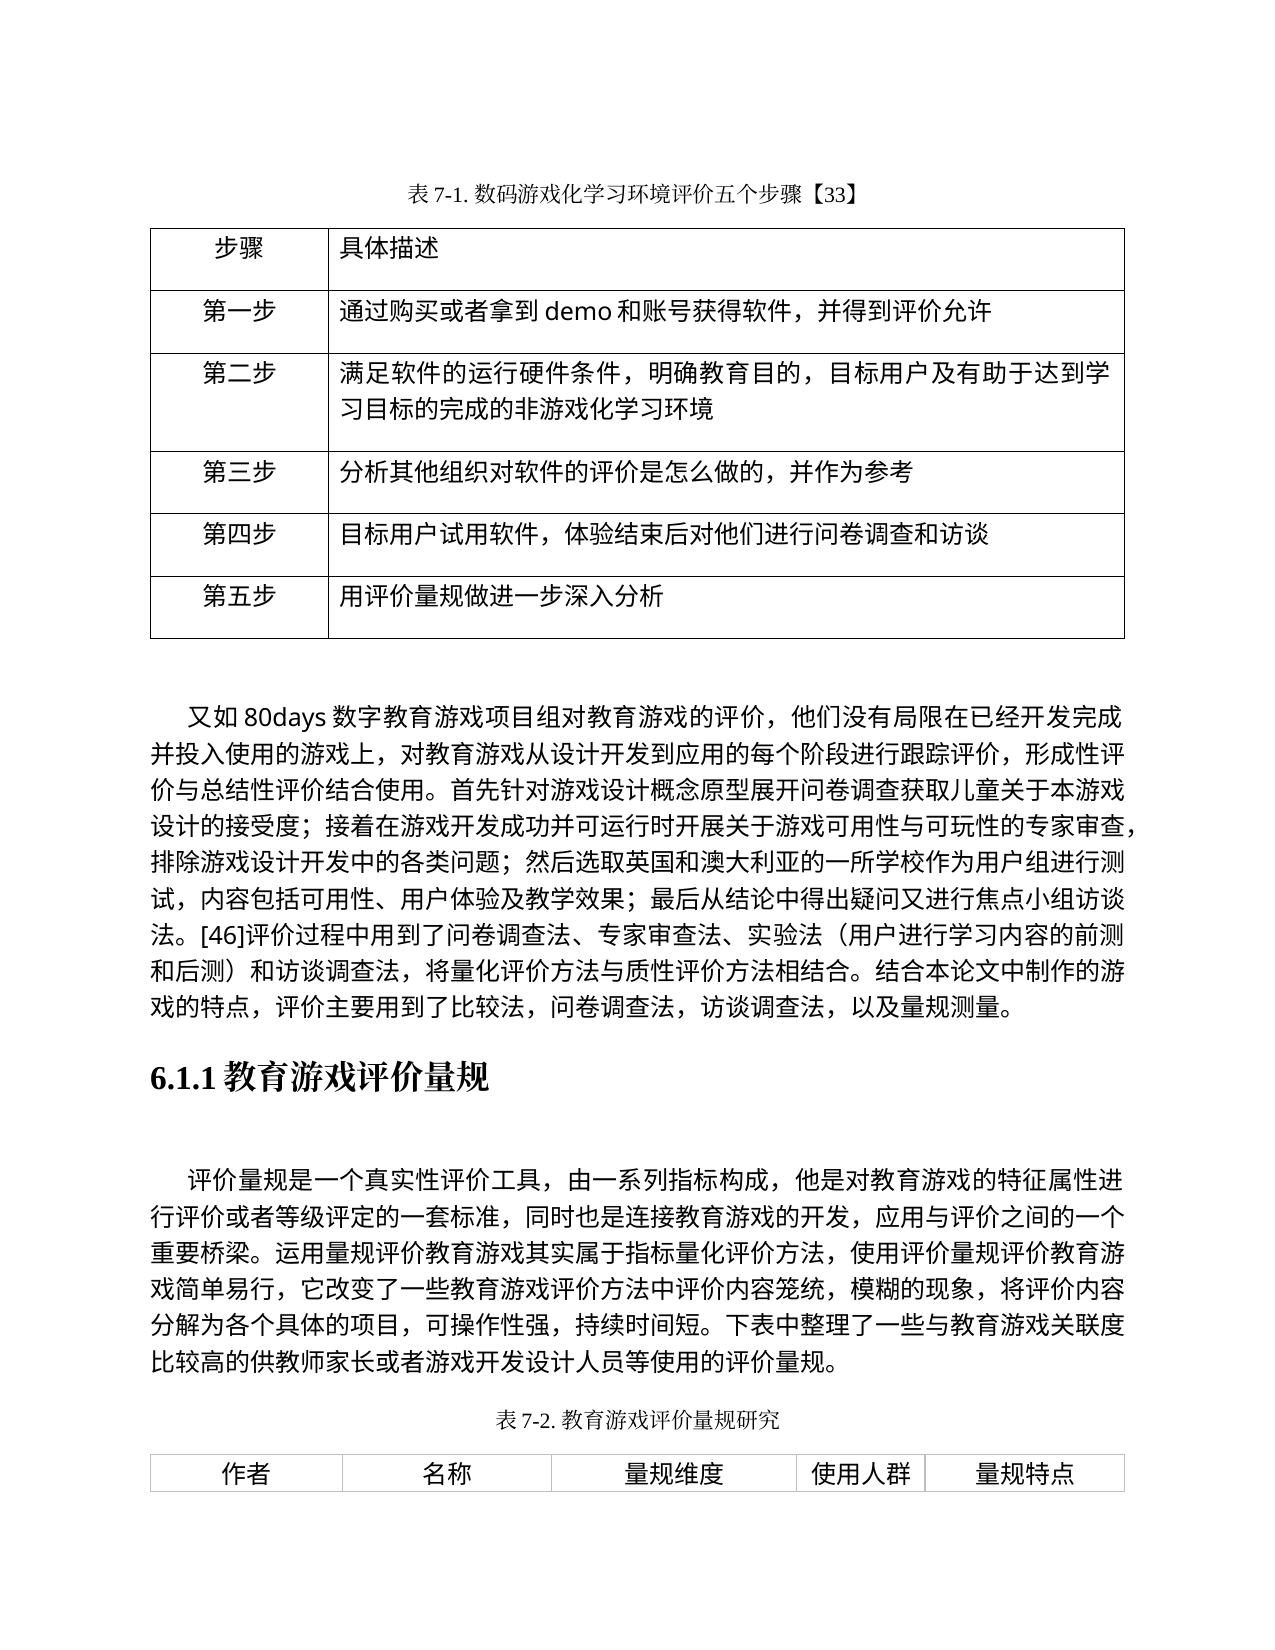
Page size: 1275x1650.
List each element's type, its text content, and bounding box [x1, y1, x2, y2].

text 表7-1. 数码游戏化学习环境评价五个步骤【33】 [150, 177, 1125, 209]
table_header 步骤 [151, 229, 328, 290]
table_cell 目标用户试用软件，体验结束后对他们进行问卷调查和访谈 [329, 514, 1124, 576]
table_cell 第一步 [151, 291, 328, 352]
table_header 量规特点 [926, 1455, 1124, 1491]
text 表7-2. 教育游戏评价量规研究 [150, 1403, 1125, 1435]
table_header 作者 [151, 1455, 342, 1491]
table_header 具体描述 [329, 229, 1124, 290]
table_cell 满足软件的运行硬件条件，明确教育目的，目标用户及有助于达到学习目标的完成的非游戏化学习环境 [329, 354, 1124, 451]
table_header 名称 [343, 1455, 551, 1491]
table_cell 分析其他组织对软件的评价是怎么做的，并作为参考 [329, 452, 1124, 513]
text 6.1.1教育游戏评价量规 [150, 1051, 1125, 1099]
table_cell 第四步 [151, 514, 328, 576]
table_cell 第二步 [151, 354, 328, 451]
table_header 量规维度 [552, 1455, 796, 1491]
text 又如80days数字教育游戏项目组对教育游戏的评价，他们没有局限在已经开发完成并投入使用的游戏上，对教育游戏从设计开发到应用的每个阶段进行跟踪评价，形成性评价与总结性评价结合使用。首先针对游戏设计概念原型展开问卷调查获取儿童关于本游戏设计的接受度；接着在游戏开发成功并可运行时开展关于游戏可用性与可玩性的专家审查，排除游戏设计开发中的各类问题；然后选取英国和澳大利亚的一所学校作为用户组进行测试，内容包括可用性、用户体验及教学效果；最后从结论中得出疑问又进行焦点小组访谈法。[46]评价过程中用到了问卷调查法、专家审查法、实验法（用户进行学习内容的前测和后测）和访谈调查法，将量化评价方法与质性评价方法相结合。结合本论文中制作的游戏的特点，评价主要用到了比较法，问卷调查法，访谈调查法，以及量规测量。 [150, 698, 1125, 1024]
table_header 使用人群 [797, 1455, 924, 1491]
text 评价量规是一个真实性评价工具，由一系列指标构成，他是对教育游戏的特征属性进行评价或者等级评定的一套标准，同时也是连接教育游戏的开发，应用与评价之间的一个重要桥梁。运用量规评价教育游戏其实属于指标量化评价方法，使用评价量规评价教育游戏简单易行，它改变了一些教育游戏评价方法中评价内容笼统，模糊的现象，将评价内容分解为各个具体的项目，可操作性强，持续时间短。下表中整理了一些与教育游戏关联度比较高的供教师家长或者游戏开发设计人员等使用的评价量规。 [150, 1161, 1125, 1378]
table_cell 通过购买或者拿到demo和账号获得软件，并得到评价允许 [329, 291, 1124, 352]
table_cell 用评价量规做进一步深入分析 [329, 577, 1124, 638]
table_cell 第三步 [151, 452, 328, 513]
table_cell 第五步 [151, 577, 328, 638]
